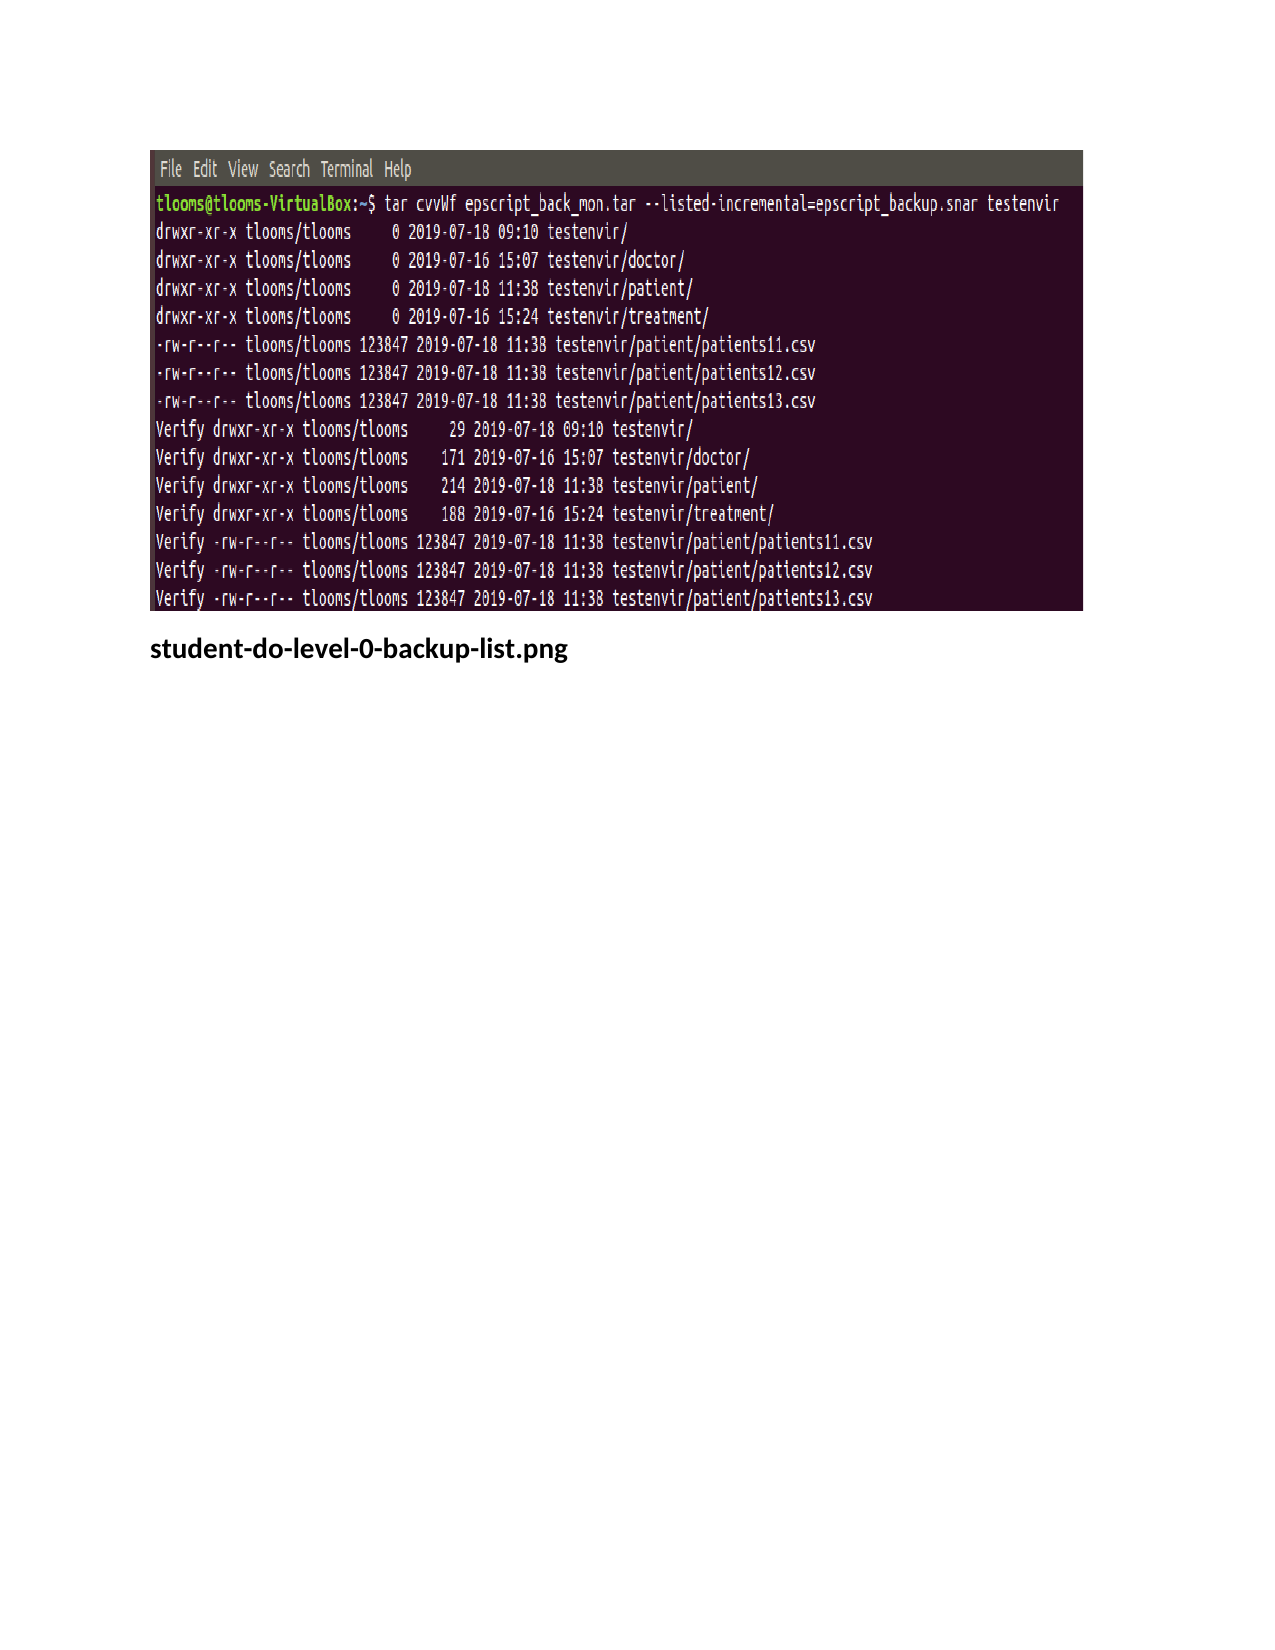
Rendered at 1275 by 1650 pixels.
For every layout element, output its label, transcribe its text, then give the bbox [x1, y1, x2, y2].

text student-do-level-0-backup-list.png [150, 630, 1125, 665]
picture [150, 150, 1084, 611]
